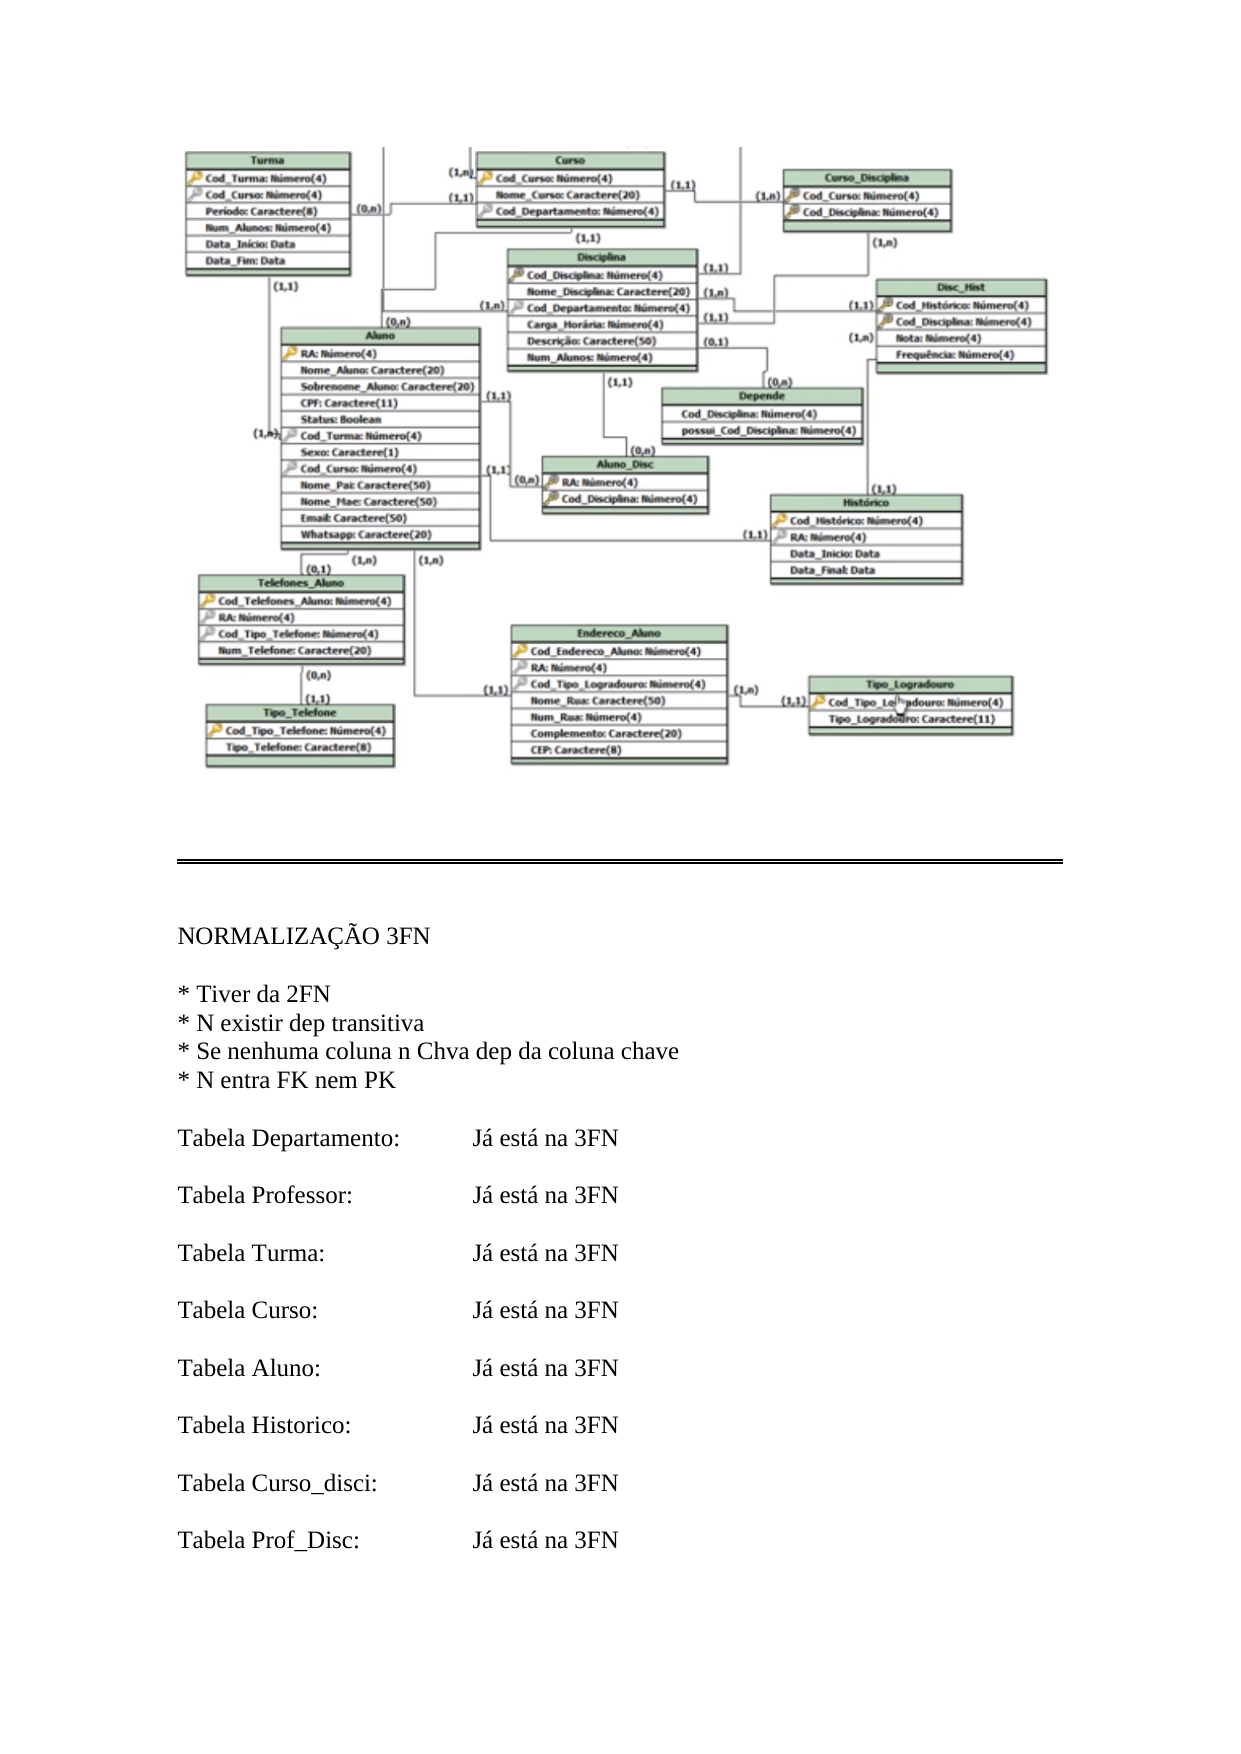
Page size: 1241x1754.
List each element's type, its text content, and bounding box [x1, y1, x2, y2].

picture [177, 147, 1063, 798]
text Tabela Aluno: Já está na 3FN [177, 1353, 1063, 1381]
text Tabela Departamento: Já está na 3FN [177, 1123, 1063, 1151]
text Tabela Professor: Já está na 3FN [177, 1180, 1063, 1209]
text Tabela Curso_disci: Já está na 3FN [177, 1468, 1063, 1496]
text Tabela Prof_Disc: Já está na 3FN [177, 1525, 1063, 1554]
text * N existir dep transitiva [177, 1008, 1063, 1036]
text Tabela Historico: Já está na 3FN [177, 1410, 1063, 1439]
text * Tiver da 2FN [177, 979, 1063, 1008]
text Tabela Curso: Já está na 3FN [177, 1295, 1063, 1324]
text * N entra FK nem PK [177, 1065, 1063, 1094]
text Tabela Turma: Já está na 3FN [177, 1238, 1063, 1266]
text * Se nenhuma coluna n Chva dep da coluna chave [177, 1036, 1063, 1065]
text NORMALIZAÇÃO 3FN [177, 921, 1063, 950]
